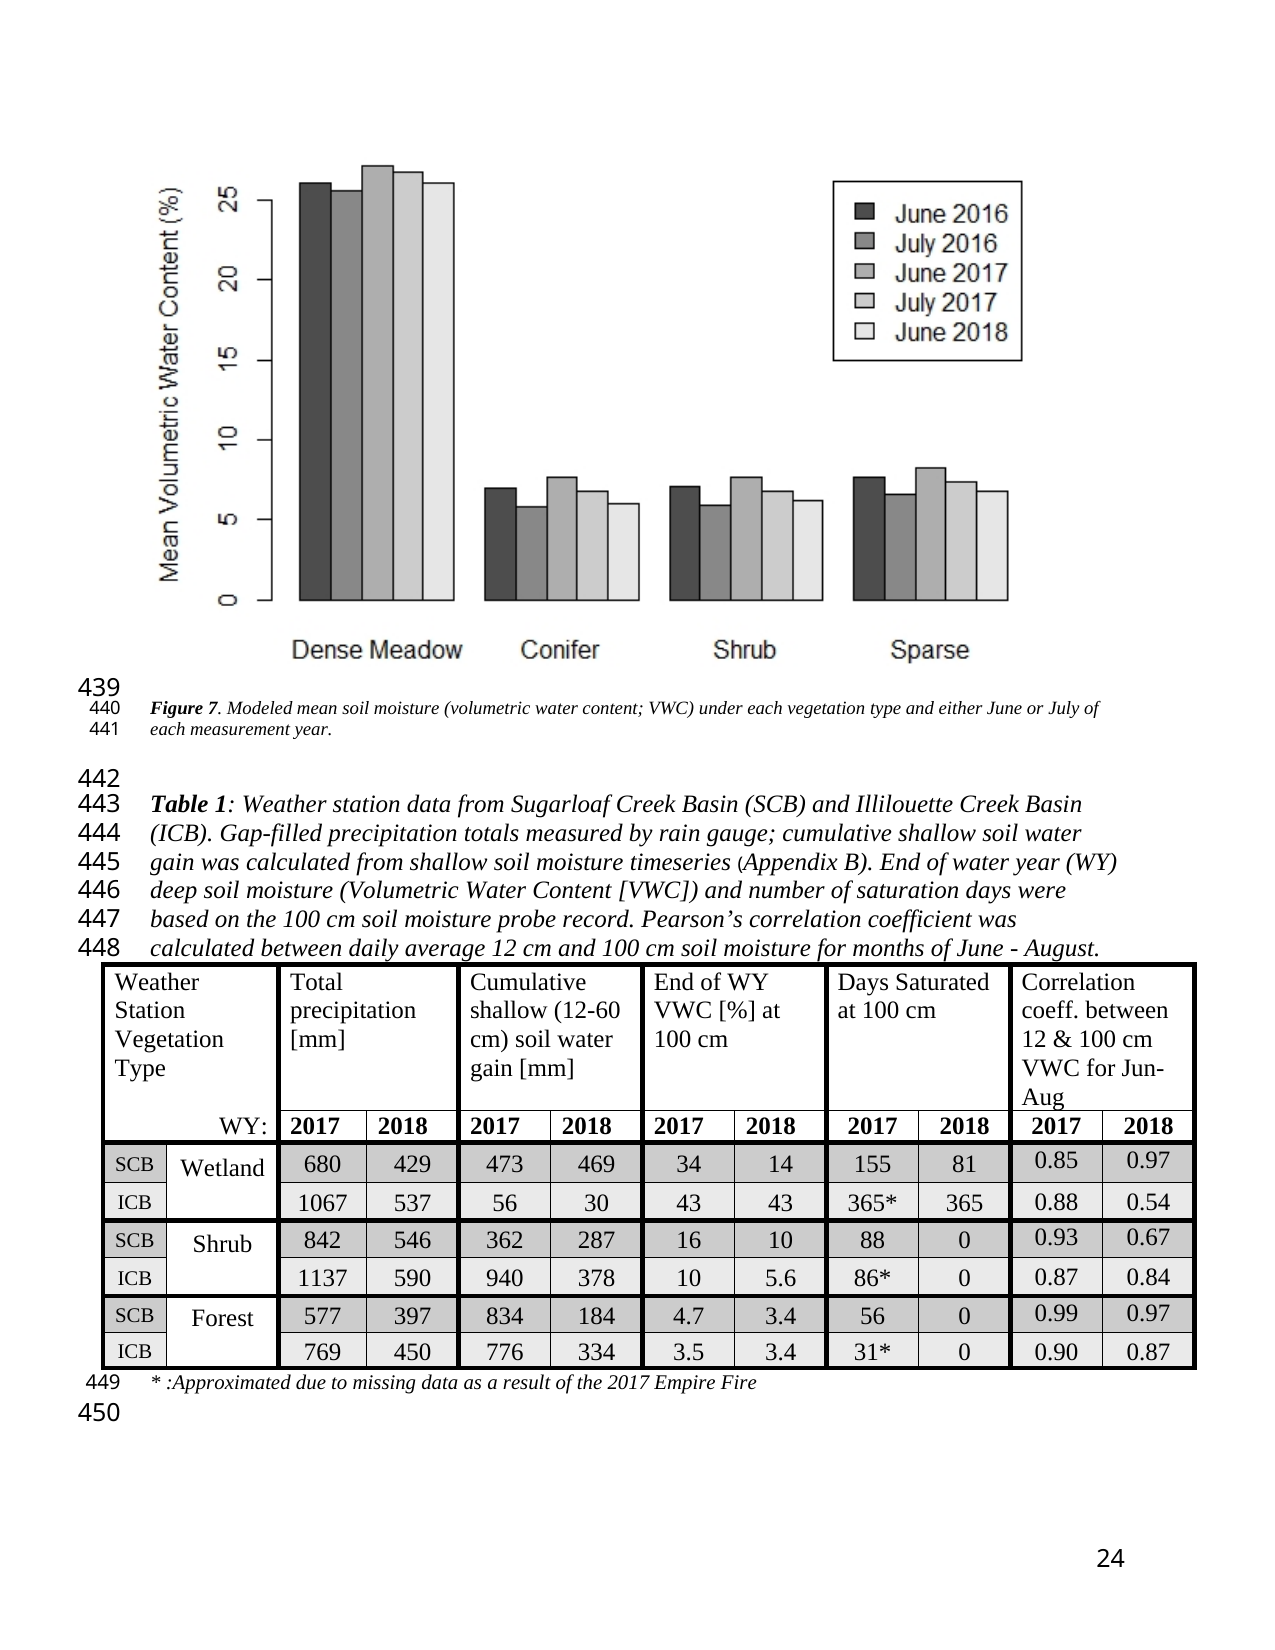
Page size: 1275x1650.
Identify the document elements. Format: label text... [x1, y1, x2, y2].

table_cell 0.84 [1103, 1258, 1192, 1294]
table_cell 10 [645, 1258, 734, 1294]
text * :Approximated due to missing data as a result of the 2017 Empire Fire [150, 1370, 1125, 1394]
table_header End of WY VWC [%] at 100 cm [645, 967, 824, 1110]
table_cell 0.93 [1013, 1223, 1102, 1257]
table_cell 334 [551, 1333, 640, 1366]
table_cell 842 [281, 1223, 366, 1257]
table_cell 3.4 [735, 1298, 824, 1332]
table_cell 450 [367, 1333, 456, 1366]
table_cell 577 [281, 1298, 366, 1332]
table_cell 0.67 [1103, 1223, 1192, 1257]
table_cell WY: [105, 1110, 276, 1140]
table_cell 940 [461, 1258, 550, 1294]
table_cell ICB [105, 1183, 166, 1218]
table_cell 834 [461, 1298, 550, 1332]
table_cell 155 [829, 1145, 918, 1182]
table_cell Wetland [167, 1145, 276, 1218]
table_header Correlation coeff. between 12 & 100 cm VWC for Jun-Aug [1013, 967, 1192, 1110]
table_cell 0 [919, 1333, 1008, 1366]
table_cell 2017 [461, 1111, 550, 1140]
text Figure 7. Modeled mean soil moisture (volumetric water content; VWC) under each vegetation type and either June or July of each measurement year. [150, 697, 1125, 740]
table_cell 1137 [281, 1258, 366, 1294]
table_cell 2017 [281, 1111, 366, 1140]
table_cell 30 [551, 1183, 640, 1218]
table_cell 0.87 [1013, 1258, 1102, 1294]
table_cell 397 [367, 1298, 456, 1332]
table_cell 0 [919, 1258, 1008, 1294]
table_cell 34 [645, 1145, 734, 1182]
table_cell 0.90 [1013, 1333, 1102, 1366]
table_cell 2017 [645, 1111, 734, 1140]
table_cell 10 [735, 1223, 824, 1257]
table_cell 365* [829, 1183, 918, 1218]
picture [150, 150, 1099, 697]
table_cell 0 [919, 1298, 1008, 1332]
table_cell 5.6 [735, 1258, 824, 1294]
table_cell 2018 [735, 1111, 824, 1140]
table_cell 81 [919, 1145, 1008, 1182]
table_cell 43 [735, 1183, 824, 1218]
table_cell 1067 [281, 1183, 366, 1218]
table_cell 2018 [1103, 1111, 1192, 1140]
table_cell 3.5 [645, 1333, 734, 1366]
table_cell 2017 [829, 1111, 918, 1140]
table_cell 473 [461, 1145, 550, 1182]
table_cell 2018 [367, 1111, 456, 1140]
table_cell 429 [367, 1145, 456, 1182]
table_cell 776 [461, 1333, 550, 1366]
table_cell 537 [367, 1183, 456, 1218]
table_cell 4.7 [645, 1298, 734, 1332]
table_cell 0.97 [1103, 1145, 1192, 1182]
table_cell Shrub [167, 1223, 276, 1294]
table_cell SCB [105, 1145, 166, 1182]
table_cell ICB [105, 1258, 166, 1294]
table_cell 31* [829, 1333, 918, 1366]
table_cell 56 [461, 1183, 550, 1218]
table_cell 0.87 [1103, 1333, 1192, 1366]
table_header Total precipitation [mm] [281, 967, 456, 1110]
table_cell 56 [829, 1298, 918, 1332]
table_cell Forest [167, 1298, 276, 1366]
table_cell 0.97 [1103, 1298, 1192, 1332]
table_cell 0 [919, 1223, 1008, 1257]
table_cell SCB [105, 1223, 166, 1257]
table_cell 43 [645, 1183, 734, 1218]
table_cell 0.85 [1013, 1145, 1102, 1182]
table_header Days Saturated at 100 cm [829, 967, 1008, 1110]
table_cell 88 [829, 1223, 918, 1257]
table_cell 362 [461, 1223, 550, 1257]
table_cell 86* [829, 1258, 918, 1294]
table_header Cumulative shallow (12-60 cm) soil water gain [mm] [461, 967, 640, 1110]
table_cell 469 [551, 1145, 640, 1182]
table_cell 0.88 [1013, 1183, 1102, 1218]
table_header Weather Station Vegetation Type [105, 967, 276, 1110]
table_cell ICB [105, 1333, 166, 1366]
table_cell 2018 [919, 1111, 1008, 1140]
table_cell 0.54 [1103, 1183, 1192, 1218]
table_cell 769 [281, 1333, 366, 1366]
table_cell 3.4 [735, 1333, 824, 1366]
table_cell 16 [645, 1223, 734, 1257]
table_cell 0.99 [1013, 1298, 1102, 1332]
text Table 1: Weather station data from Sugarloaf Creek Basin (SCB) and Illilouette Creek Basin (ICB). Gap-filled precipitation totals measured by rain gauge; cumulative shallow soil water gain was calculated from shallow soil moisture timeseries (Appendix B). End of water year (WY) deep soil moisture (Volumetric Water Content [VWC]) and number of saturation days were based on the 100 cm soil moisture probe record. Pearson’s correlation coefficient was calculated between daily average 12 cm and 100 cm soil moisture for months of June - August. [150, 789, 1125, 962]
table_cell 680 [281, 1145, 366, 1182]
table_cell 14 [735, 1145, 824, 1182]
table_cell 378 [551, 1258, 640, 1294]
table_cell 287 [551, 1223, 640, 1257]
table_cell 546 [367, 1223, 456, 1257]
table_cell 184 [551, 1298, 640, 1332]
table_cell 365 [919, 1183, 1008, 1218]
table_cell 2018 [551, 1111, 640, 1140]
table_cell SCB [105, 1298, 166, 1332]
table_cell 590 [367, 1258, 456, 1294]
table_cell 2017 [1013, 1111, 1102, 1140]
